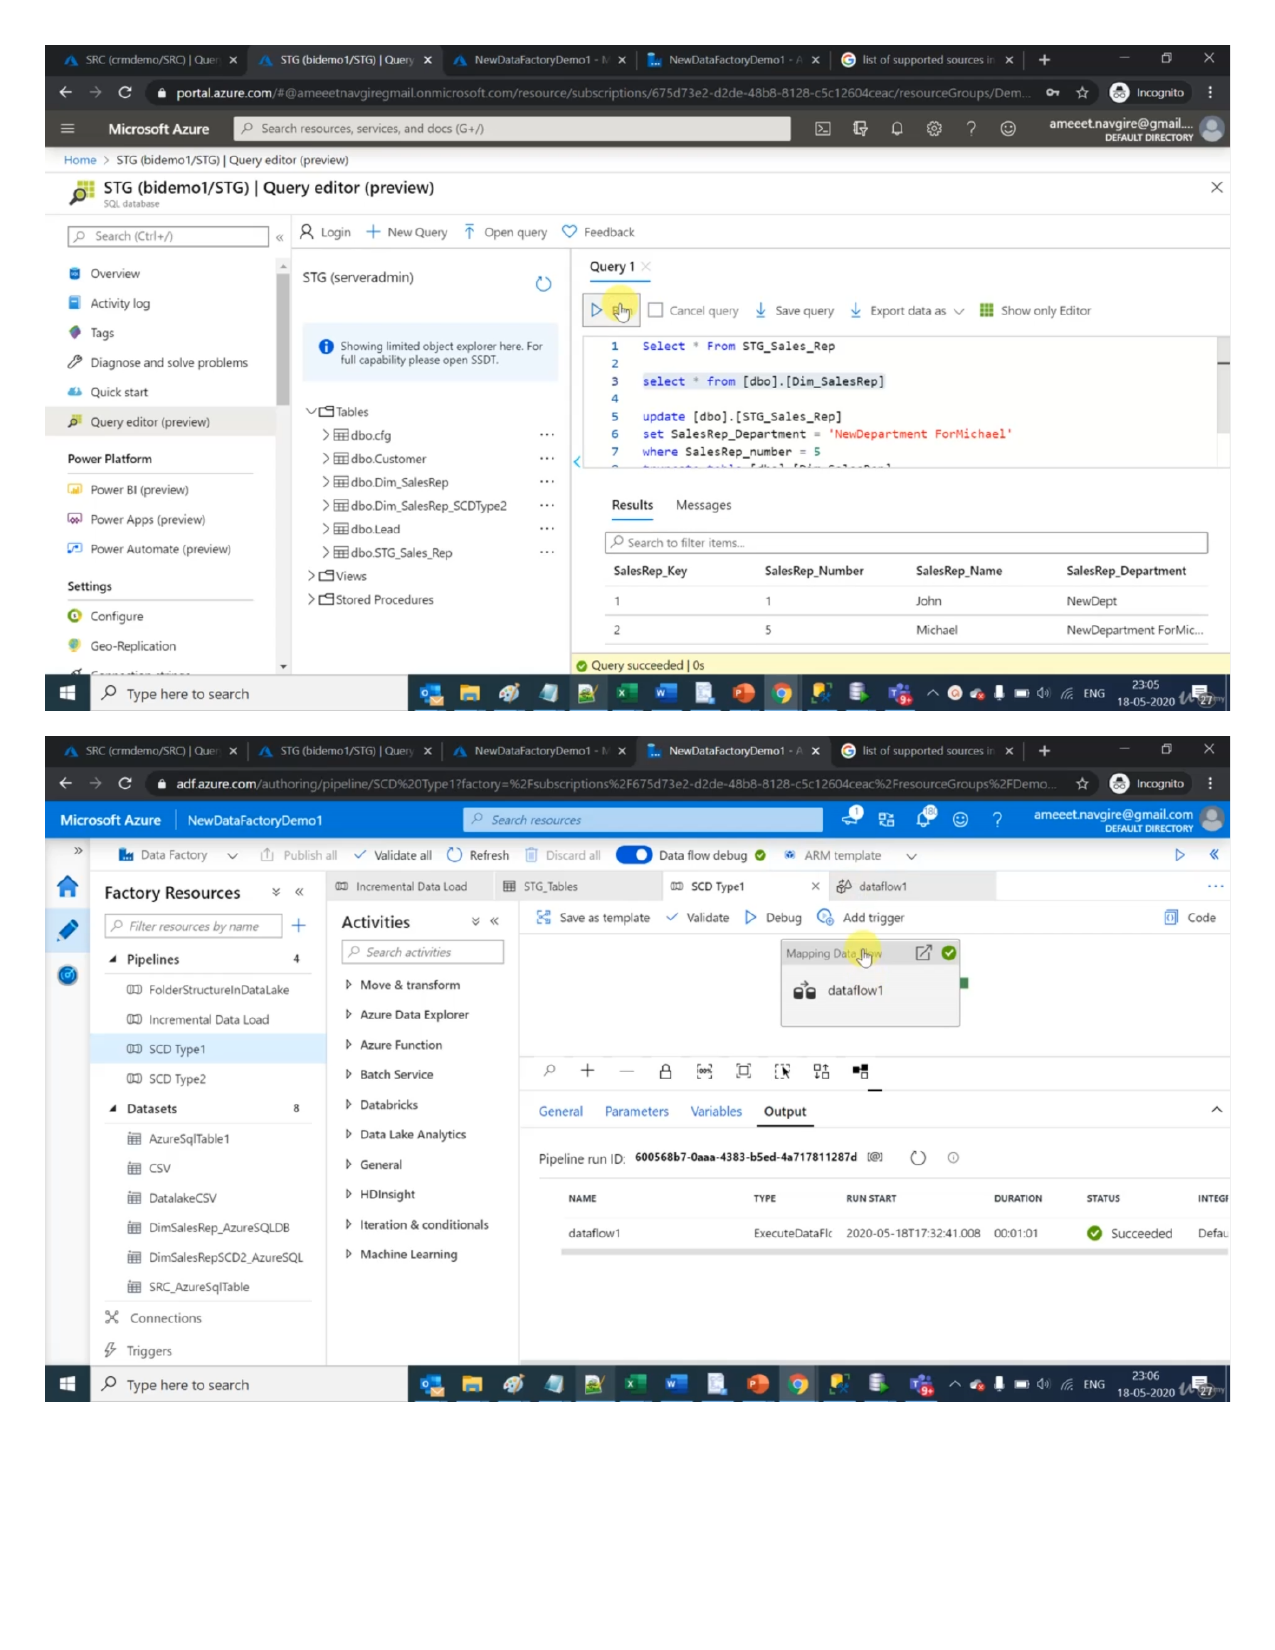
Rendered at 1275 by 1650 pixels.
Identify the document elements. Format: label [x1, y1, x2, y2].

picture [45, 45, 1230, 711]
picture [45, 736, 1230, 1402]
